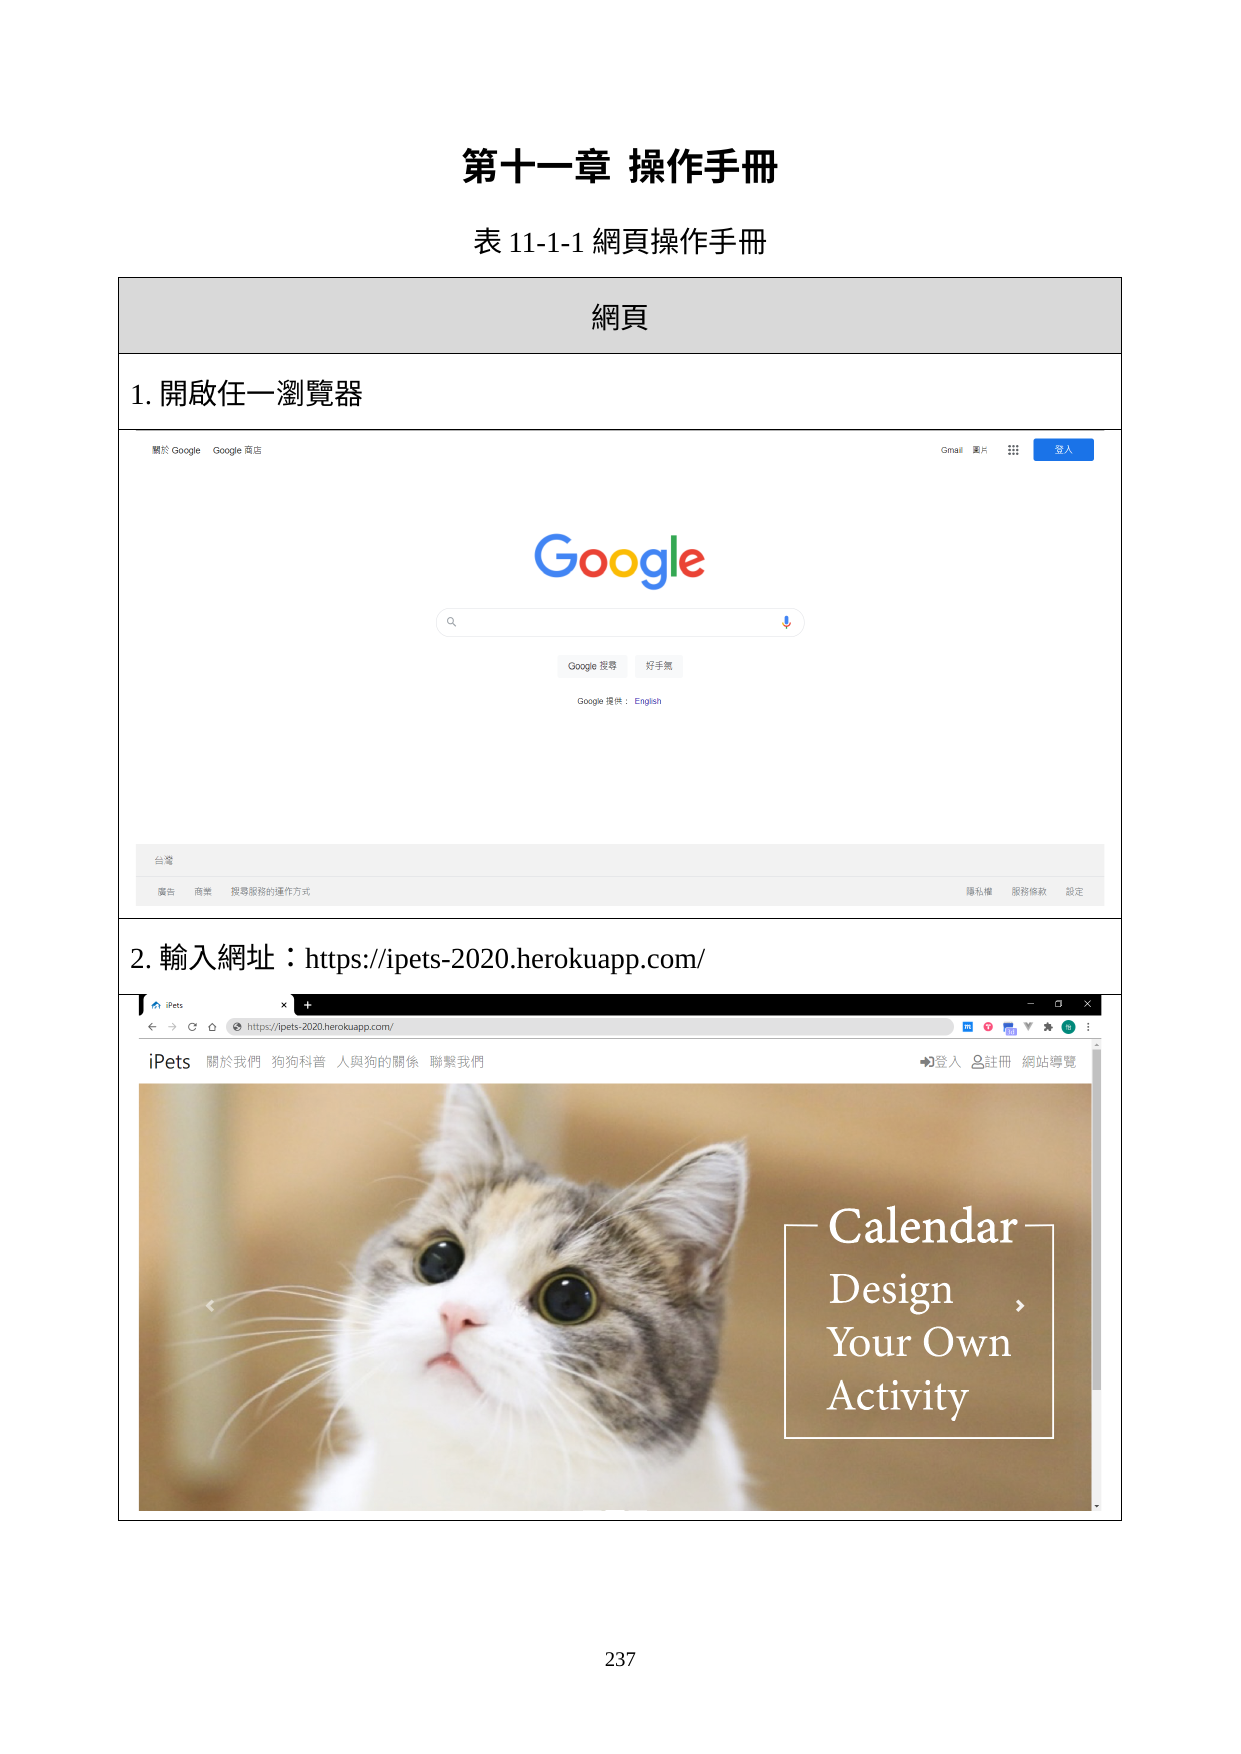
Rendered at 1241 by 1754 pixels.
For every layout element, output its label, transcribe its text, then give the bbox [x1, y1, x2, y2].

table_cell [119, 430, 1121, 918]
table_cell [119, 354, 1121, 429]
picture [138, 994, 1102, 1511]
subtitle 第十一章 操作手冊 [118, 127, 1122, 202]
subtitle 表11-1-1 網頁操作手冊 [118, 202, 1122, 277]
picture [135, 430, 1105, 906]
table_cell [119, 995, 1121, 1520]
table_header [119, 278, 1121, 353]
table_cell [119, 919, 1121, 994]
